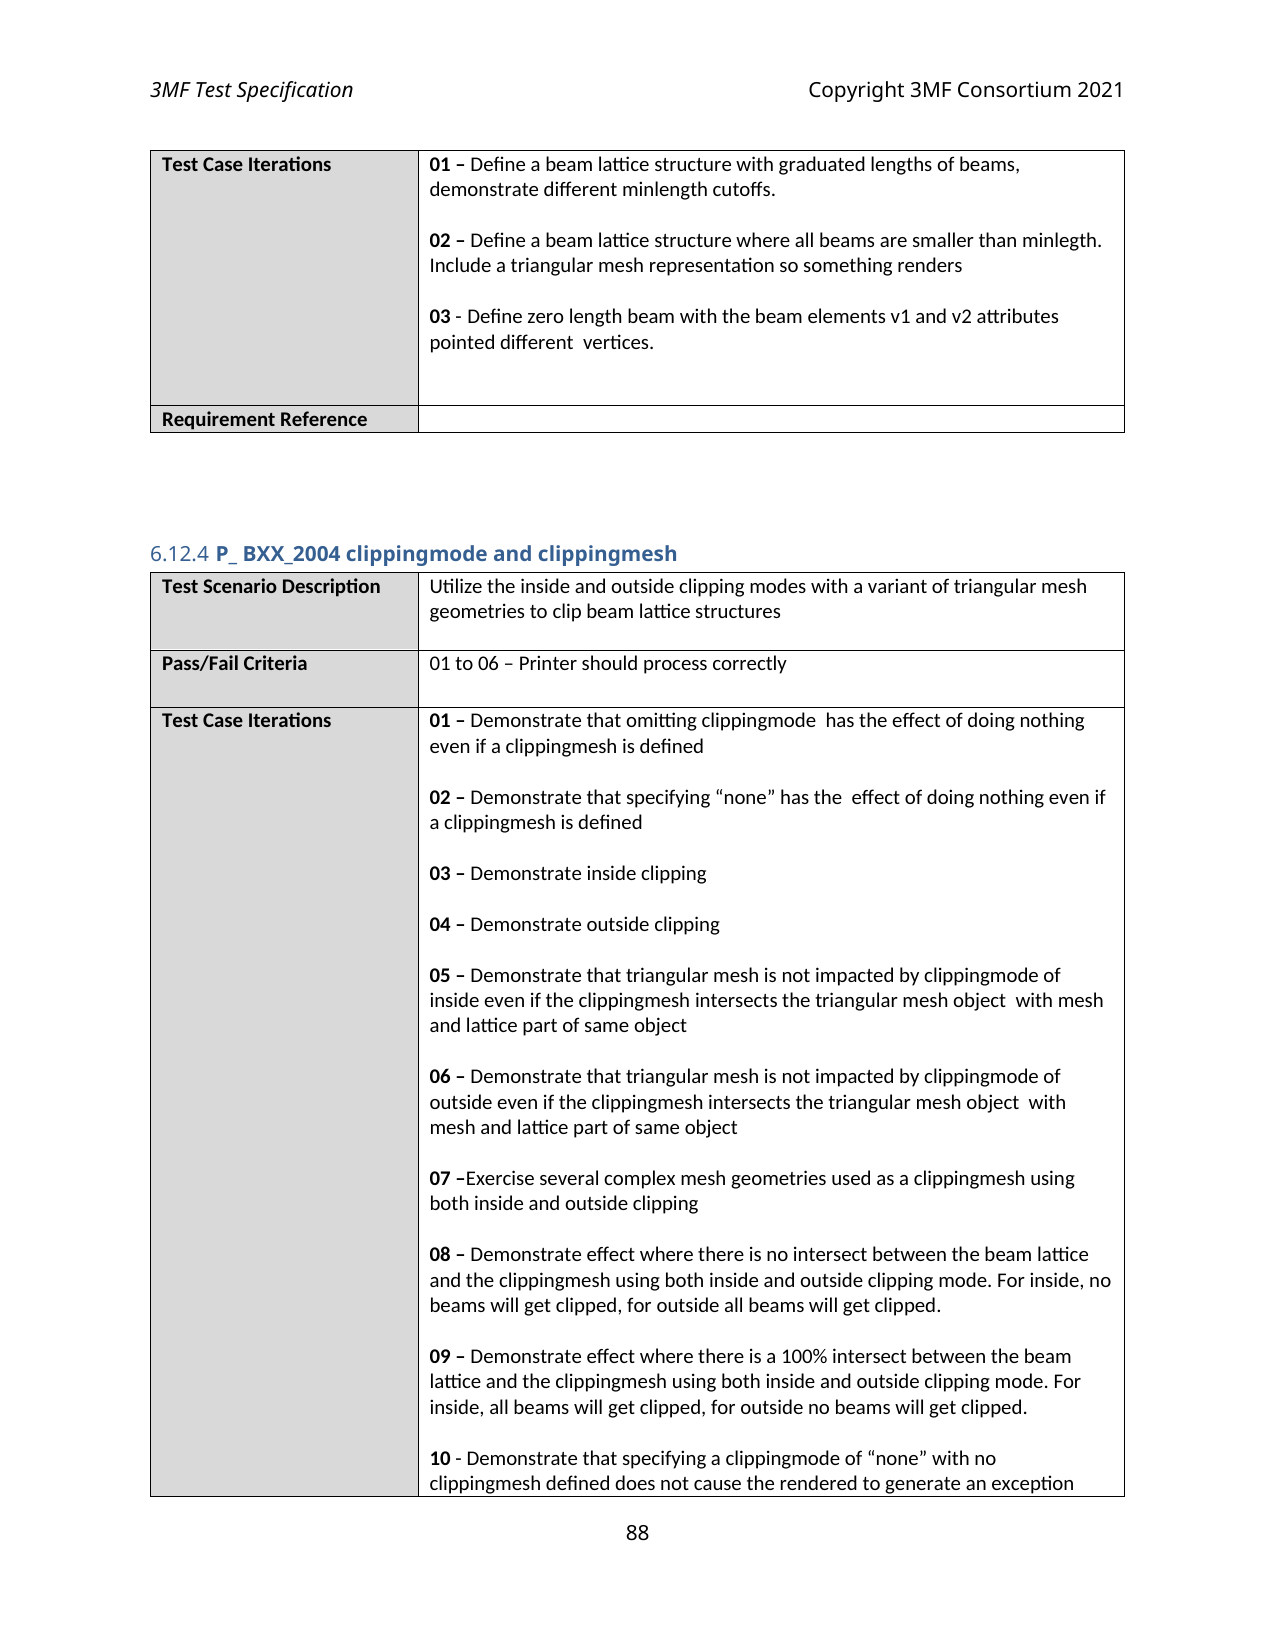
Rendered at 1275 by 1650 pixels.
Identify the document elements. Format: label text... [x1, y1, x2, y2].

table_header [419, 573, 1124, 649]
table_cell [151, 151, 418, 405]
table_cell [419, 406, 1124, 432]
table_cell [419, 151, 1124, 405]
subtitle P_ BXX_2004 clippingmode and clippingmesh [150, 539, 1125, 568]
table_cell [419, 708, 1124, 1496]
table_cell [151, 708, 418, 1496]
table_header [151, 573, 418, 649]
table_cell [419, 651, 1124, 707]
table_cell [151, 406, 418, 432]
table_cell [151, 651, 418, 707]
